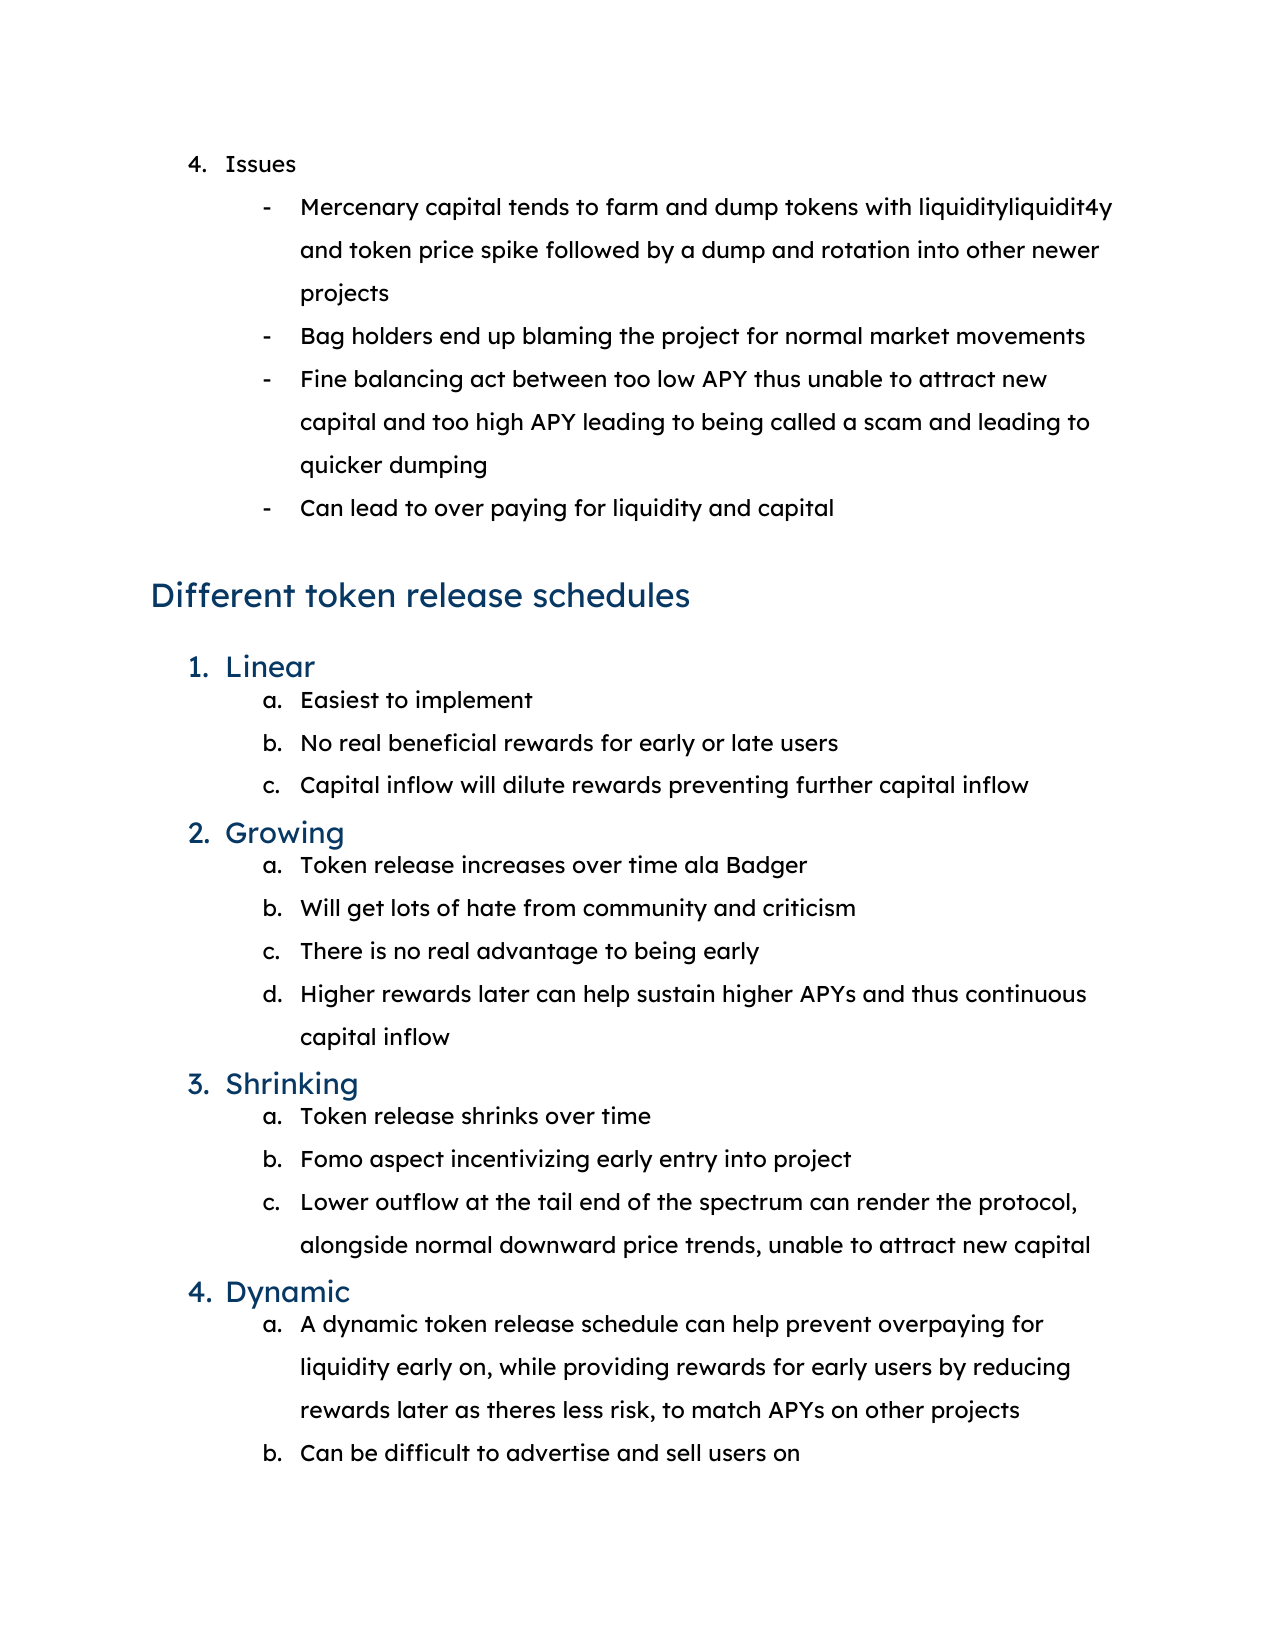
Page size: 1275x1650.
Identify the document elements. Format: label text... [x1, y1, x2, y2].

list Token release shrinks over time [262, 1101, 1125, 1130]
subtitle Linear [187, 649, 1125, 685]
list Higher rewards later can help sustain higher APYs and thus continuous capital inflow [262, 979, 1125, 1051]
list Can be difficult to advertise and sell users on [262, 1438, 1125, 1467]
subtitle Dynamic [187, 1273, 1125, 1309]
list Lower outflow at the tail end of the spectrum can render the protocol, alongside normal downward price trends, unable to attract new capital [262, 1187, 1125, 1259]
list Token release increases over time ala Badger [262, 850, 1125, 879]
list No real beneficial rewards for early or late users [262, 728, 1125, 757]
subtitle Different token release schedules [150, 574, 1125, 615]
list Easiest to implement [262, 685, 1125, 714]
list Can lead to over paying for liquidity and capital [262, 493, 1125, 522]
list There is no real advantage to being early [262, 936, 1125, 965]
list Issues [187, 150, 1125, 179]
list Will get lots of hate from community and criticism [262, 893, 1125, 922]
list Capital inflow will dilute rewards preventing further capital inflow [262, 771, 1125, 800]
list A dynamic token release schedule can help prevent overpaying for liquidity early on, while providing rewards for early users by reducing rewards later as theres less risk, to match APYs on other projects [262, 1309, 1125, 1424]
subtitle Growing [187, 814, 1125, 850]
list Fomo aspect incentivizing early entry into project [262, 1144, 1125, 1173]
subtitle Shrinking [187, 1065, 1125, 1101]
list Mercenary capital tends to farm and dump tokens with liquidityliquidit4y and token price spike followed by a dump and rotation into other newer projects [262, 193, 1125, 307]
list Bag holders end up blaming the project for normal market movements [262, 322, 1125, 350]
list Fine balancing act between too low APY thus unable to attract new capital and too high APY leading to being called a scam and leading to quicker dumping [262, 364, 1125, 479]
